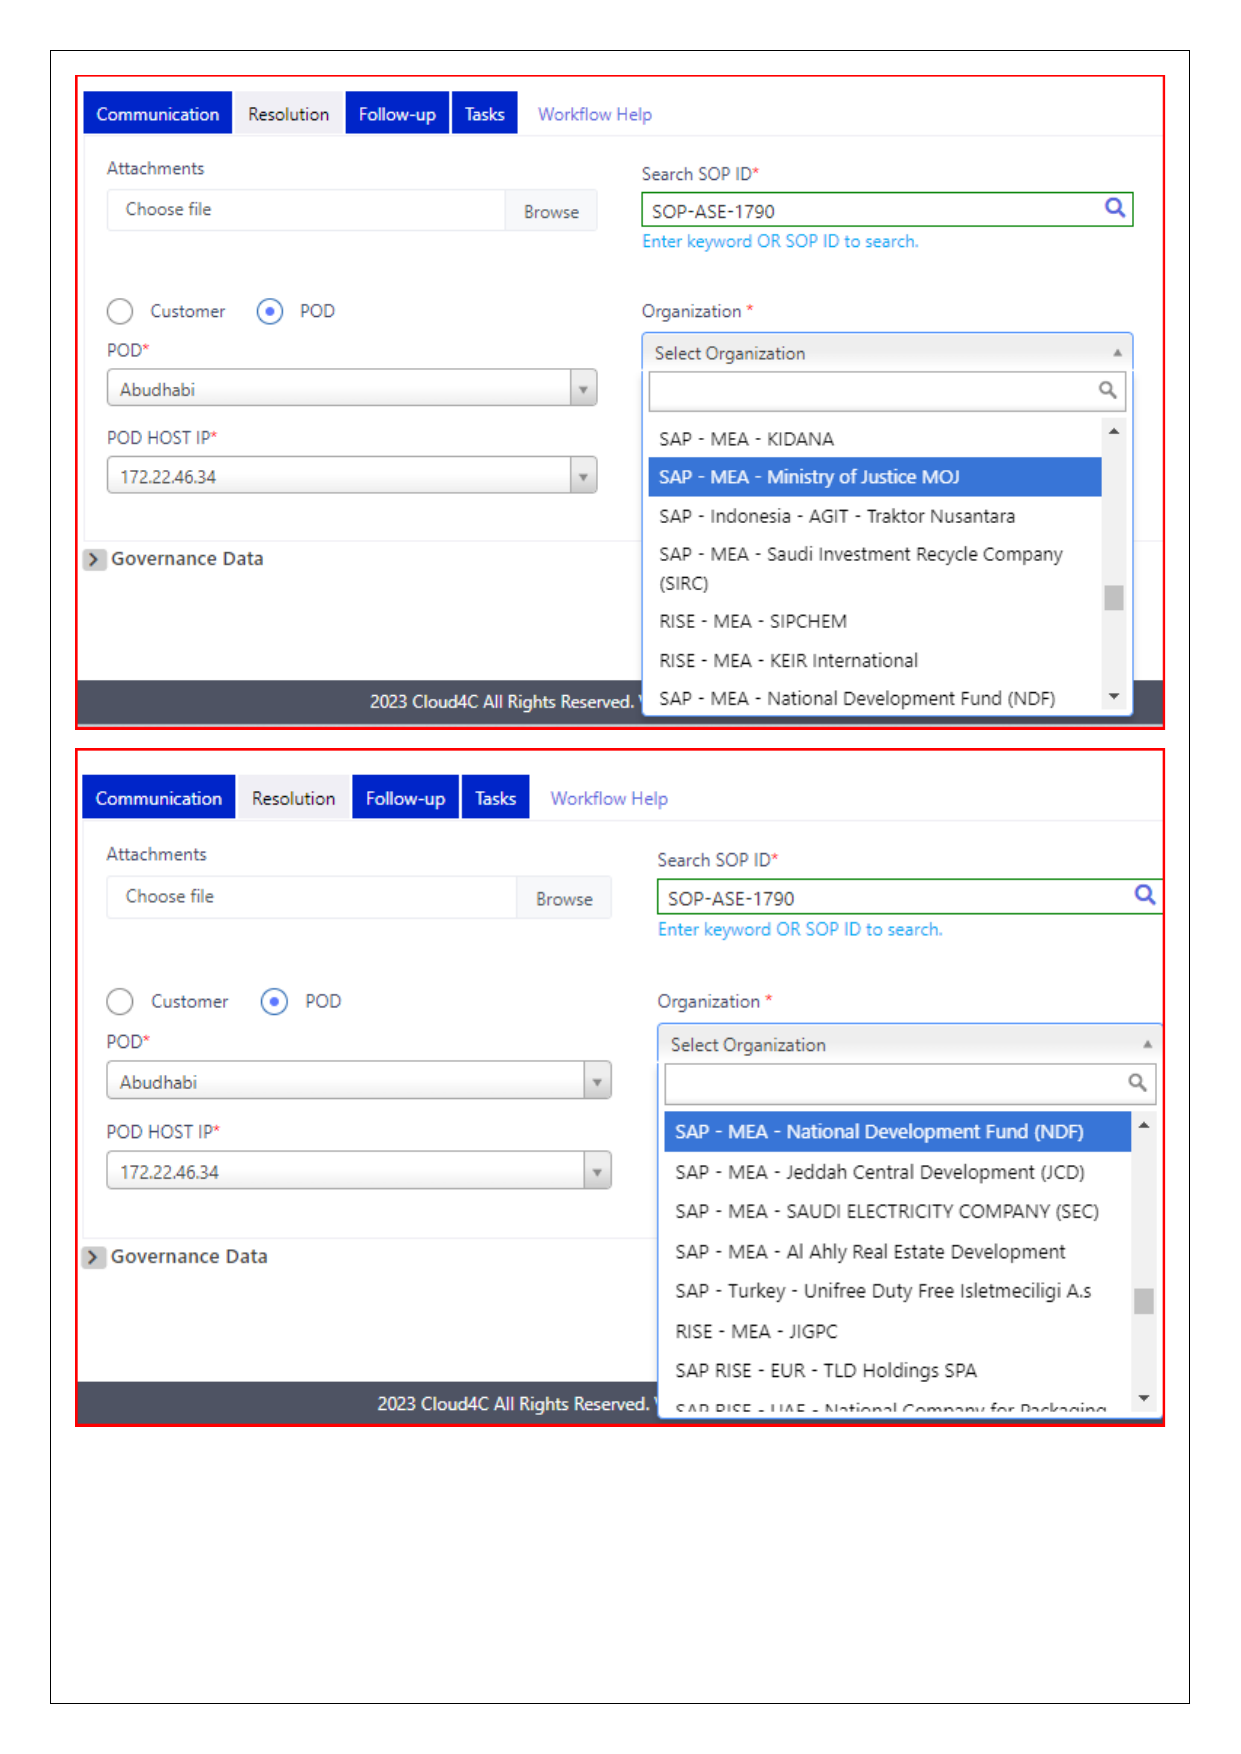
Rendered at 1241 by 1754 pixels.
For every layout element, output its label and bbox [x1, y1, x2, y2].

picture [75, 75, 1166, 730]
picture [75, 748, 1166, 1427]
